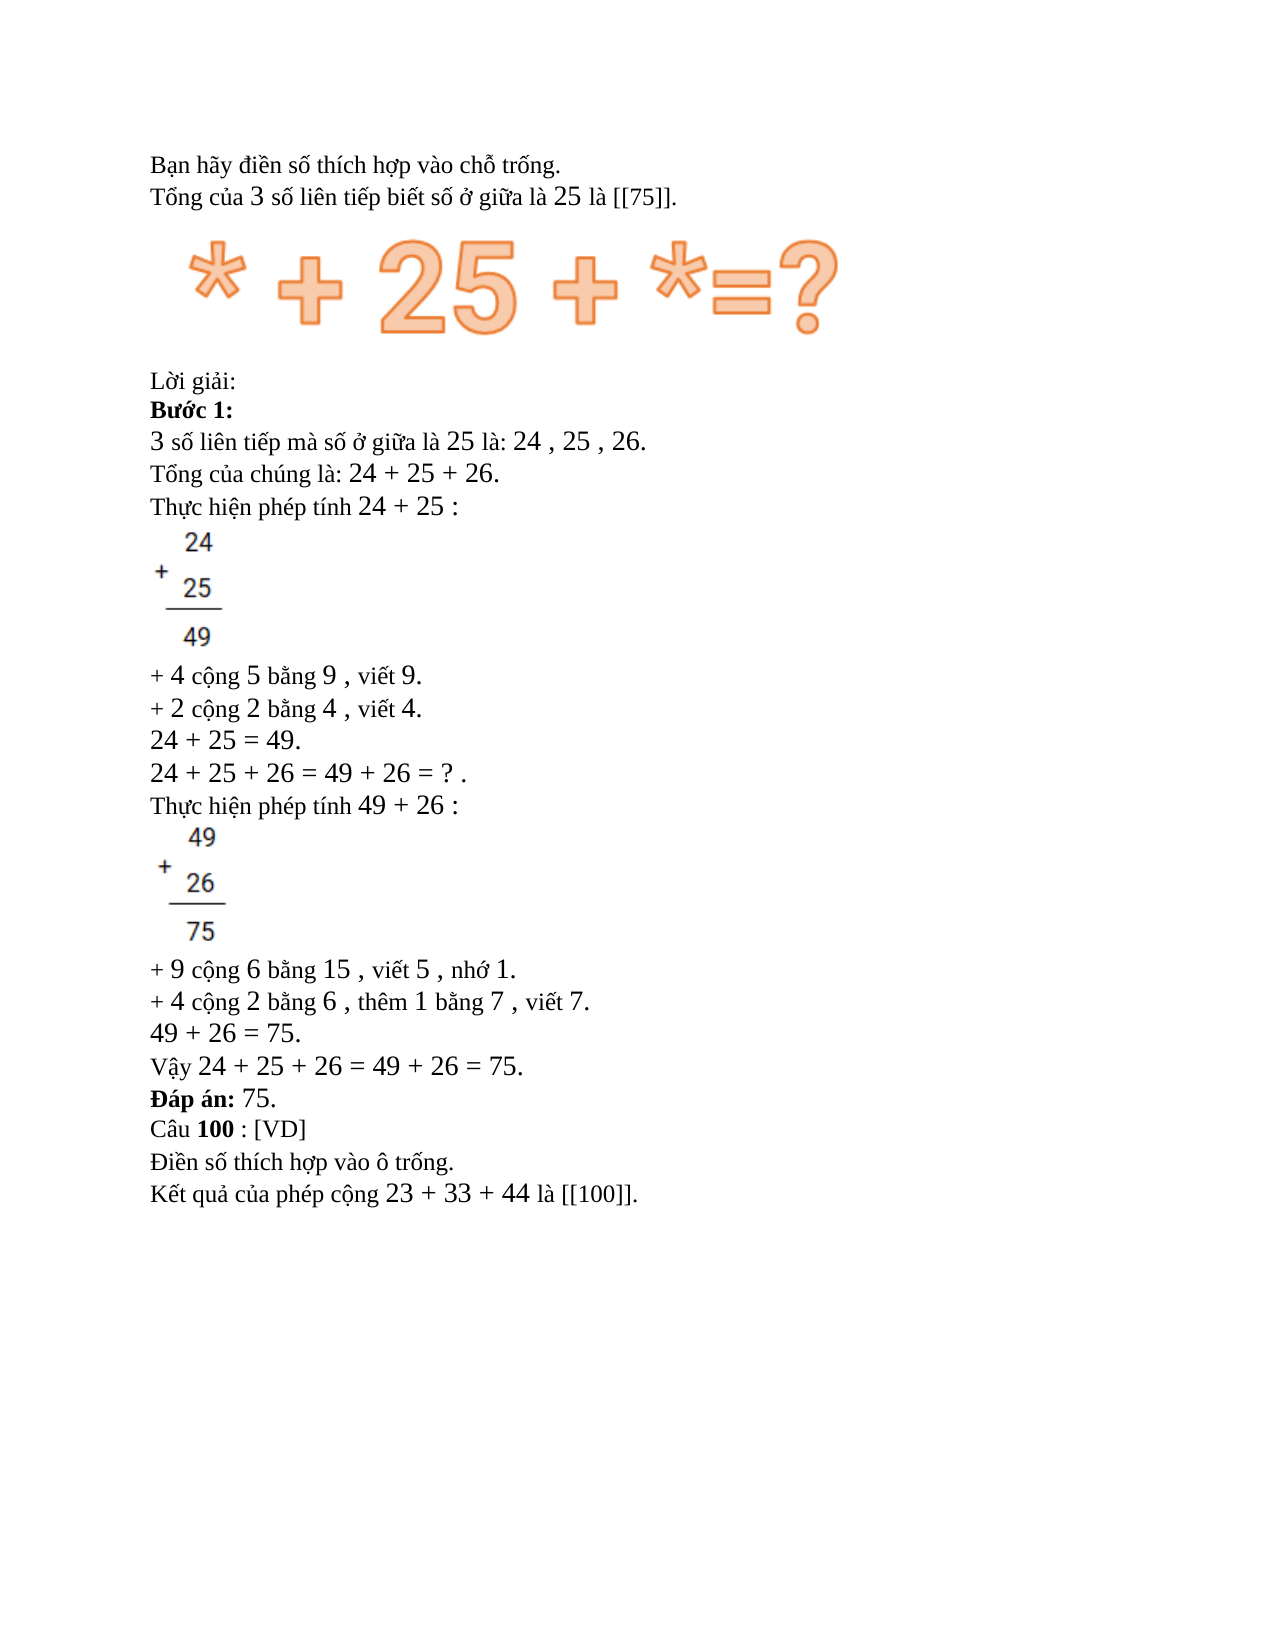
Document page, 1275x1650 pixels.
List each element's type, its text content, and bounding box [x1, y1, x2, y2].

text Lời giải: [150, 366, 1125, 395]
picture [150, 521, 229, 659]
text Câu 100 : [VD] [150, 1114, 1125, 1142]
text 3 số liên tiếp mà số ở giữa là 25 là: 24 , 25 , 26. Tổng của chúng là: 24 + 25 + 26. Thực hiện phép tính 24 + 25 : + 4 cộng 5 bằng 9 , viết 9. + 2 cộng 2 bằng 4 , viết 4. 24 + 25 = 49. 24 + 25 + 26 = 49 + 26 = ? . Thực hiện phép tính 49 + 26 : + 9 cộng 6 bằng 15 , viết 5 , nhớ 1. + 4 cộng 2 bằng 6 , thêm 1 bằng 7 , viết 7. 49 + 26 = 75. Vậy 24 + 25 + 26 = 49 + 26 = 75. Đáp án: 75. [150, 424, 1125, 1114]
text Bước 1: [150, 395, 1125, 424]
picture [150, 211, 865, 362]
picture [150, 820, 230, 952]
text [150, 1147, 1125, 1209]
